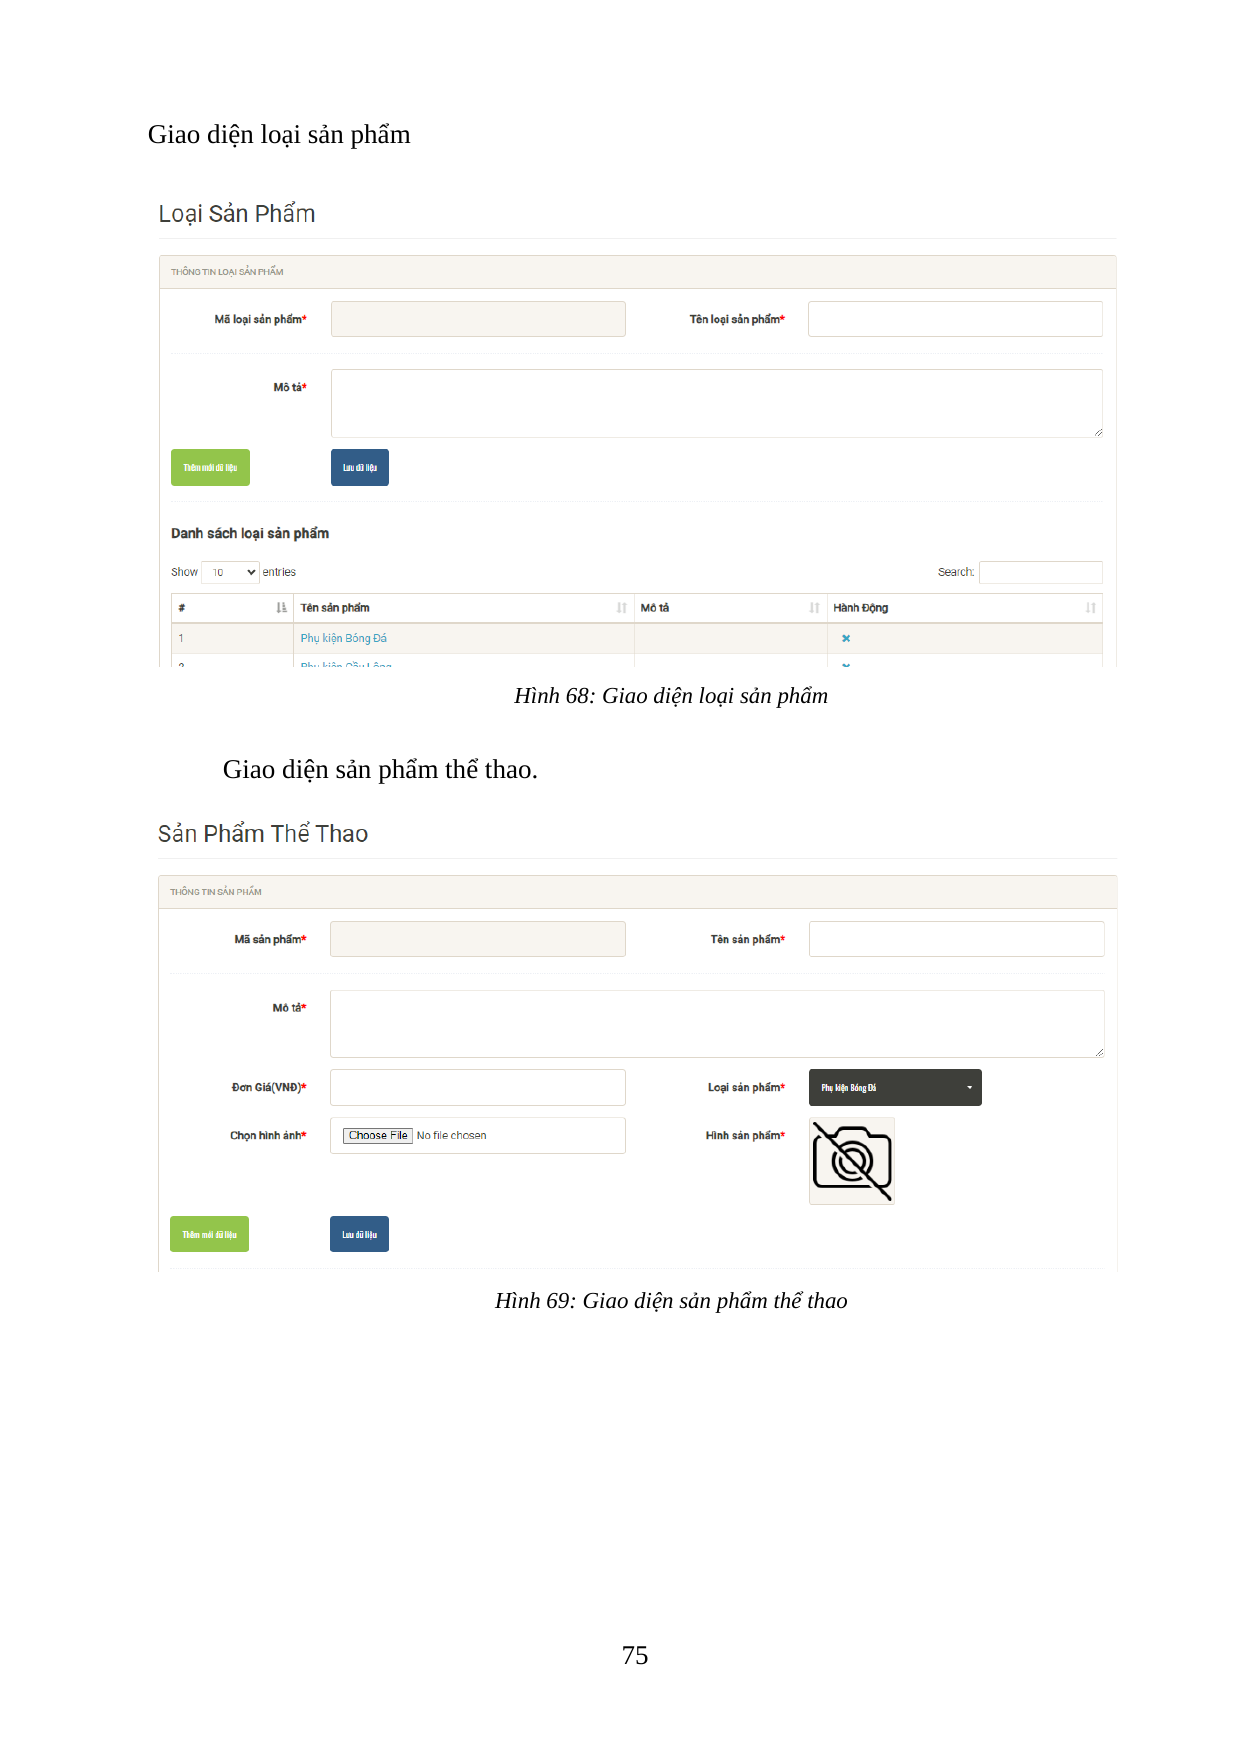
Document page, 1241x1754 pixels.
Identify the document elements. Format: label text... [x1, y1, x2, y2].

picture [147, 815, 1118, 1272]
text Giao diện loại sản phẩm [148, 118, 1122, 149]
text Giao diện sản phẩm thể thao. [148, 753, 1122, 784]
picture [147, 196, 1123, 667]
